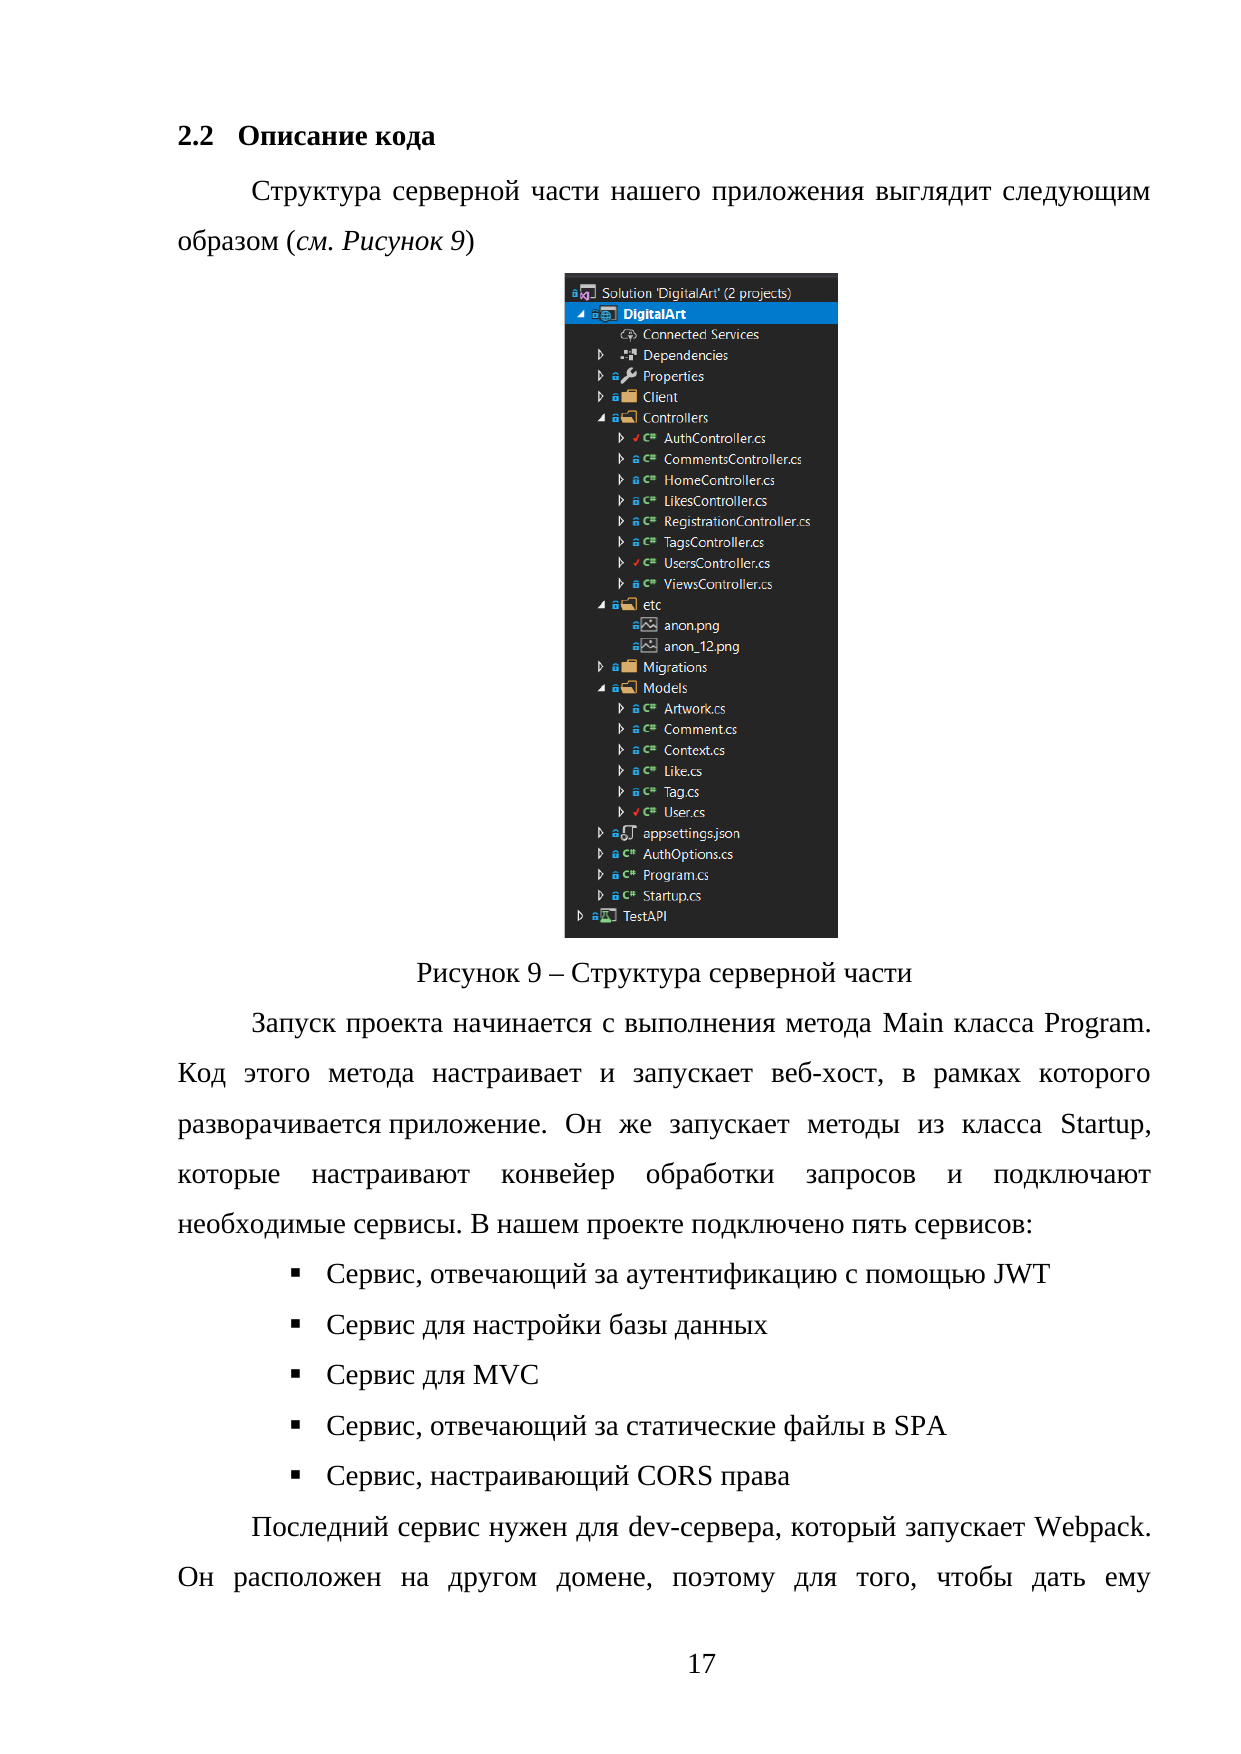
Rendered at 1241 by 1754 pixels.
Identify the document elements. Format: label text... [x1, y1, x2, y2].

list Сервис для MVC [288, 1357, 1152, 1391]
text Рисунок 9 – Структура серверной части [177, 955, 1152, 988]
list Сервис для настройки базы данных [288, 1307, 1152, 1341]
picture [564, 273, 838, 938]
list Сервис, настраивающий CORS права [288, 1458, 1152, 1492]
text Запуск проекта начинается с выполнения метода Main класса Program. Код этого метода настраивает и запускает веб-хост, в рамках которого разворачивается приложение. Он же запускает методы из класса Startup, которые настраивают конвейер обработки запросов и подключают необходимые сервисы. В нашем проекте подключено пять сервисов: [177, 1005, 1152, 1240]
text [177, 1509, 1152, 1593]
subtitle Описание кода [177, 118, 1152, 152]
text Структура серверной части нашего приложения выглядит следующим образом (см. Рисунок 9) [177, 173, 1152, 256]
list Сервис, отвечающий за аутентификацию с помощью JWT [288, 1257, 1152, 1290]
list Сервис, отвечающий за статические файлы в SPA [288, 1408, 1152, 1442]
